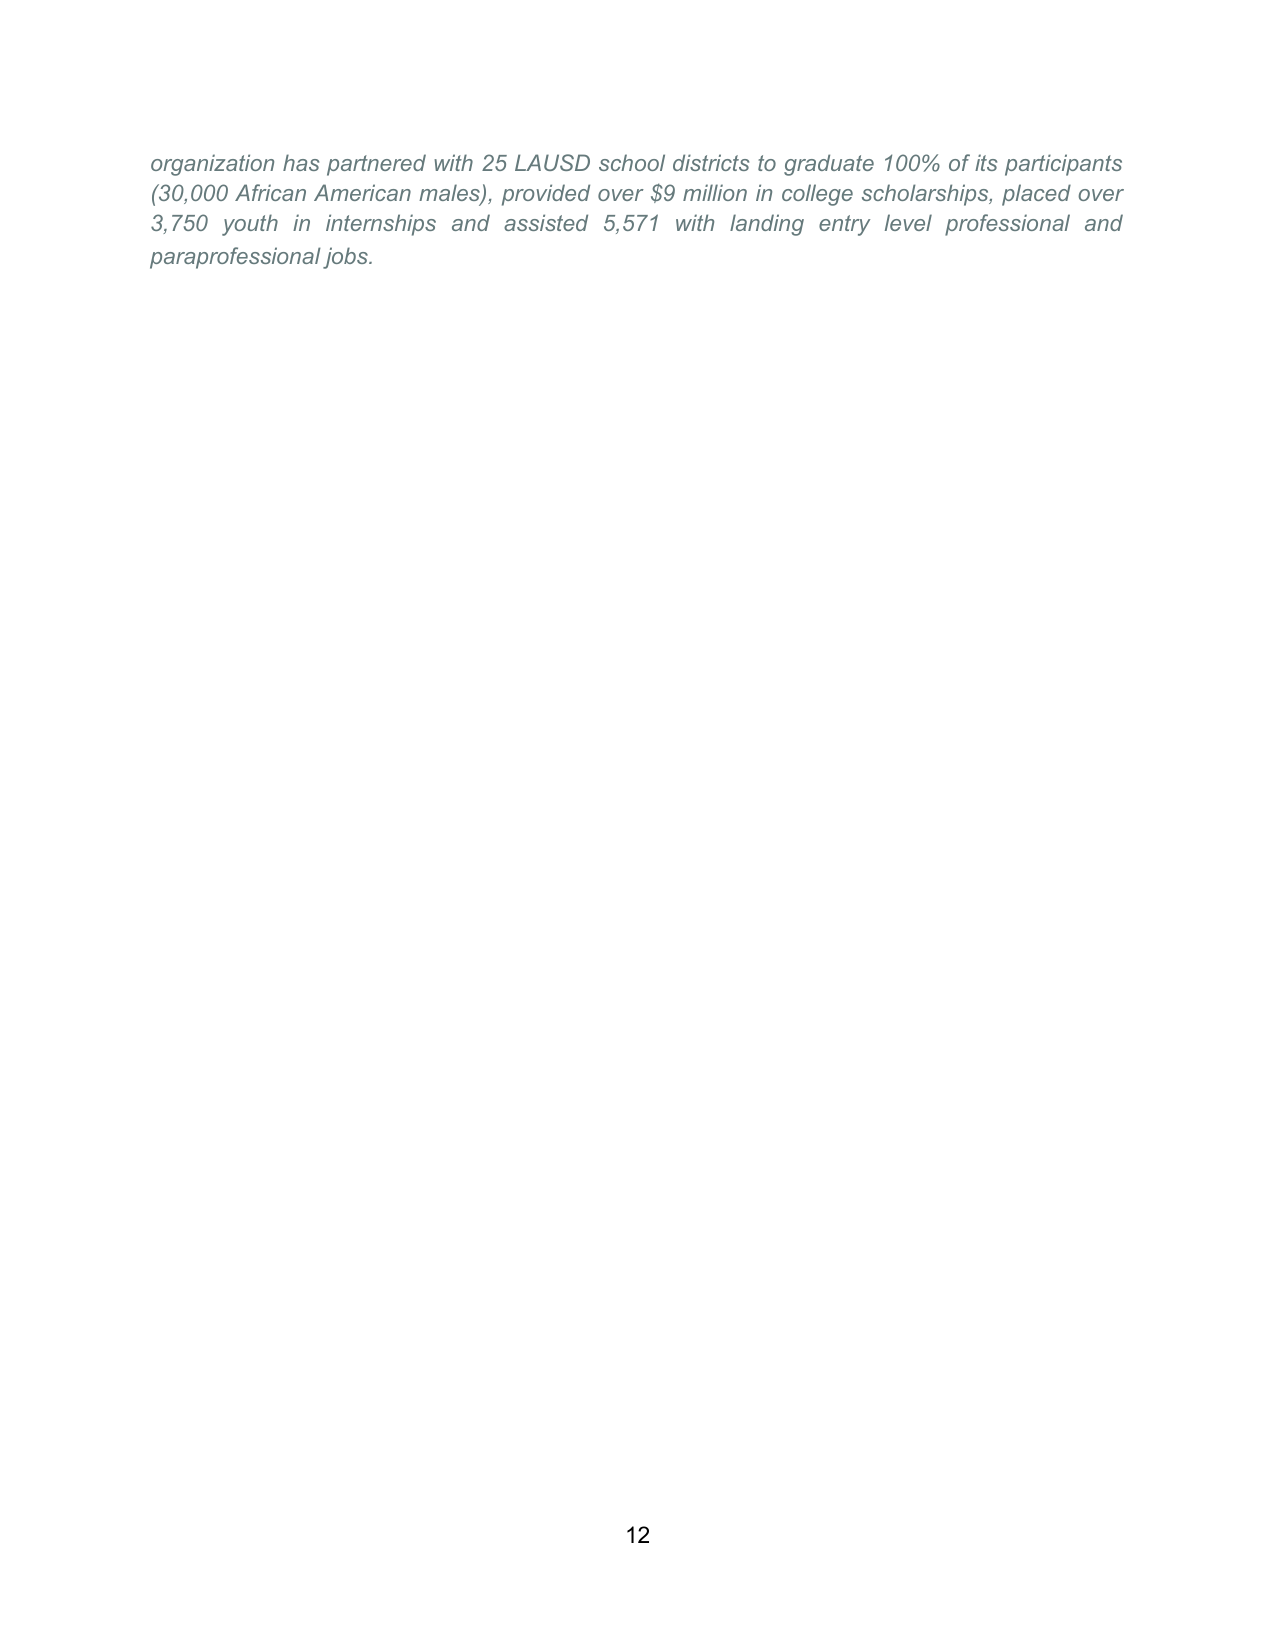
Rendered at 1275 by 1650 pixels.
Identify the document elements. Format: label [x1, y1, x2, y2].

text [150, 150, 1125, 270]
